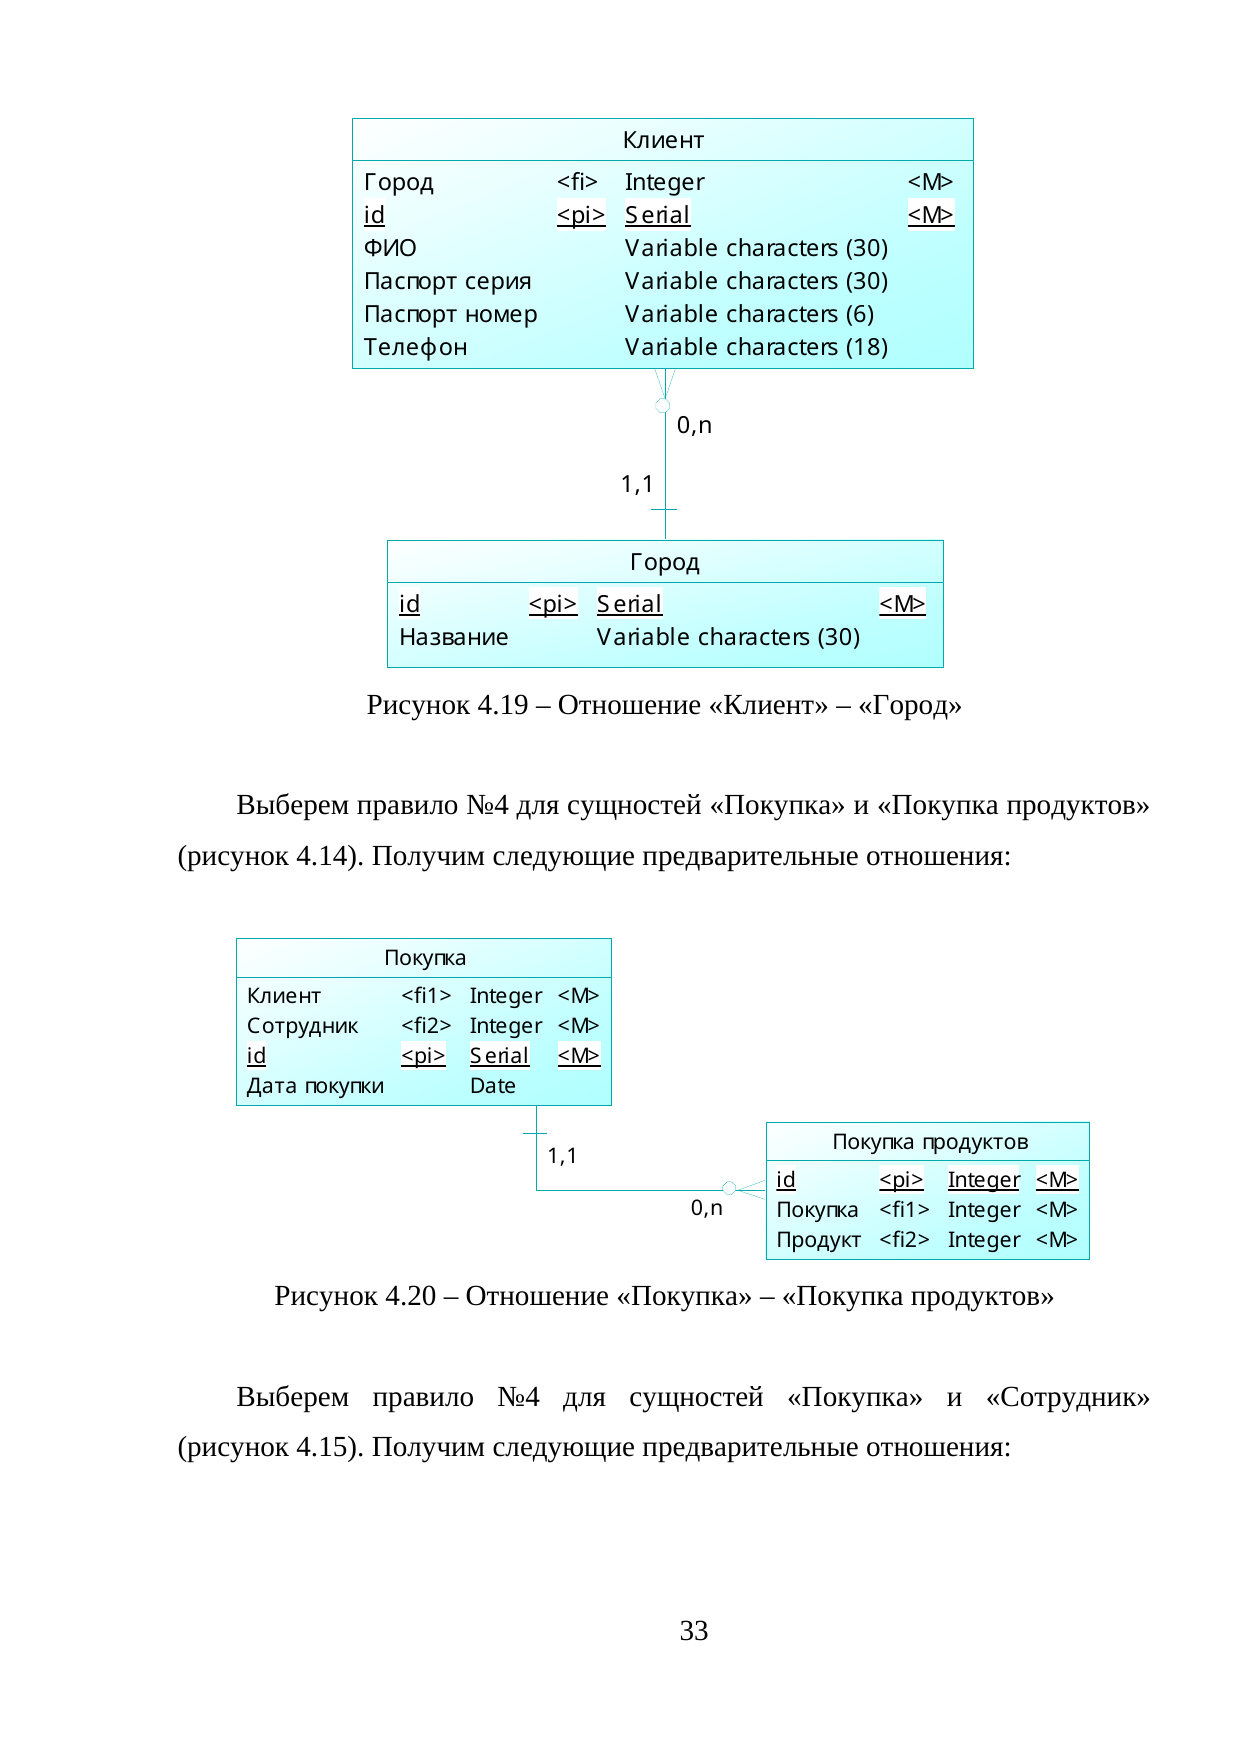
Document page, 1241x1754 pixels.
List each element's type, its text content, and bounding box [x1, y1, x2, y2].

text Выберем правило №4 для сущностей «Покупка» и «Покупка продуктов» (рисунок 4.14). Получим следующие предварительные отношения: [177, 787, 1152, 871]
text Выберем правило №4 для сущностей «Покупка» и «Сотрудник» (рисунок 4.15). Получим следующие предварительные отношения: [177, 1379, 1152, 1463]
